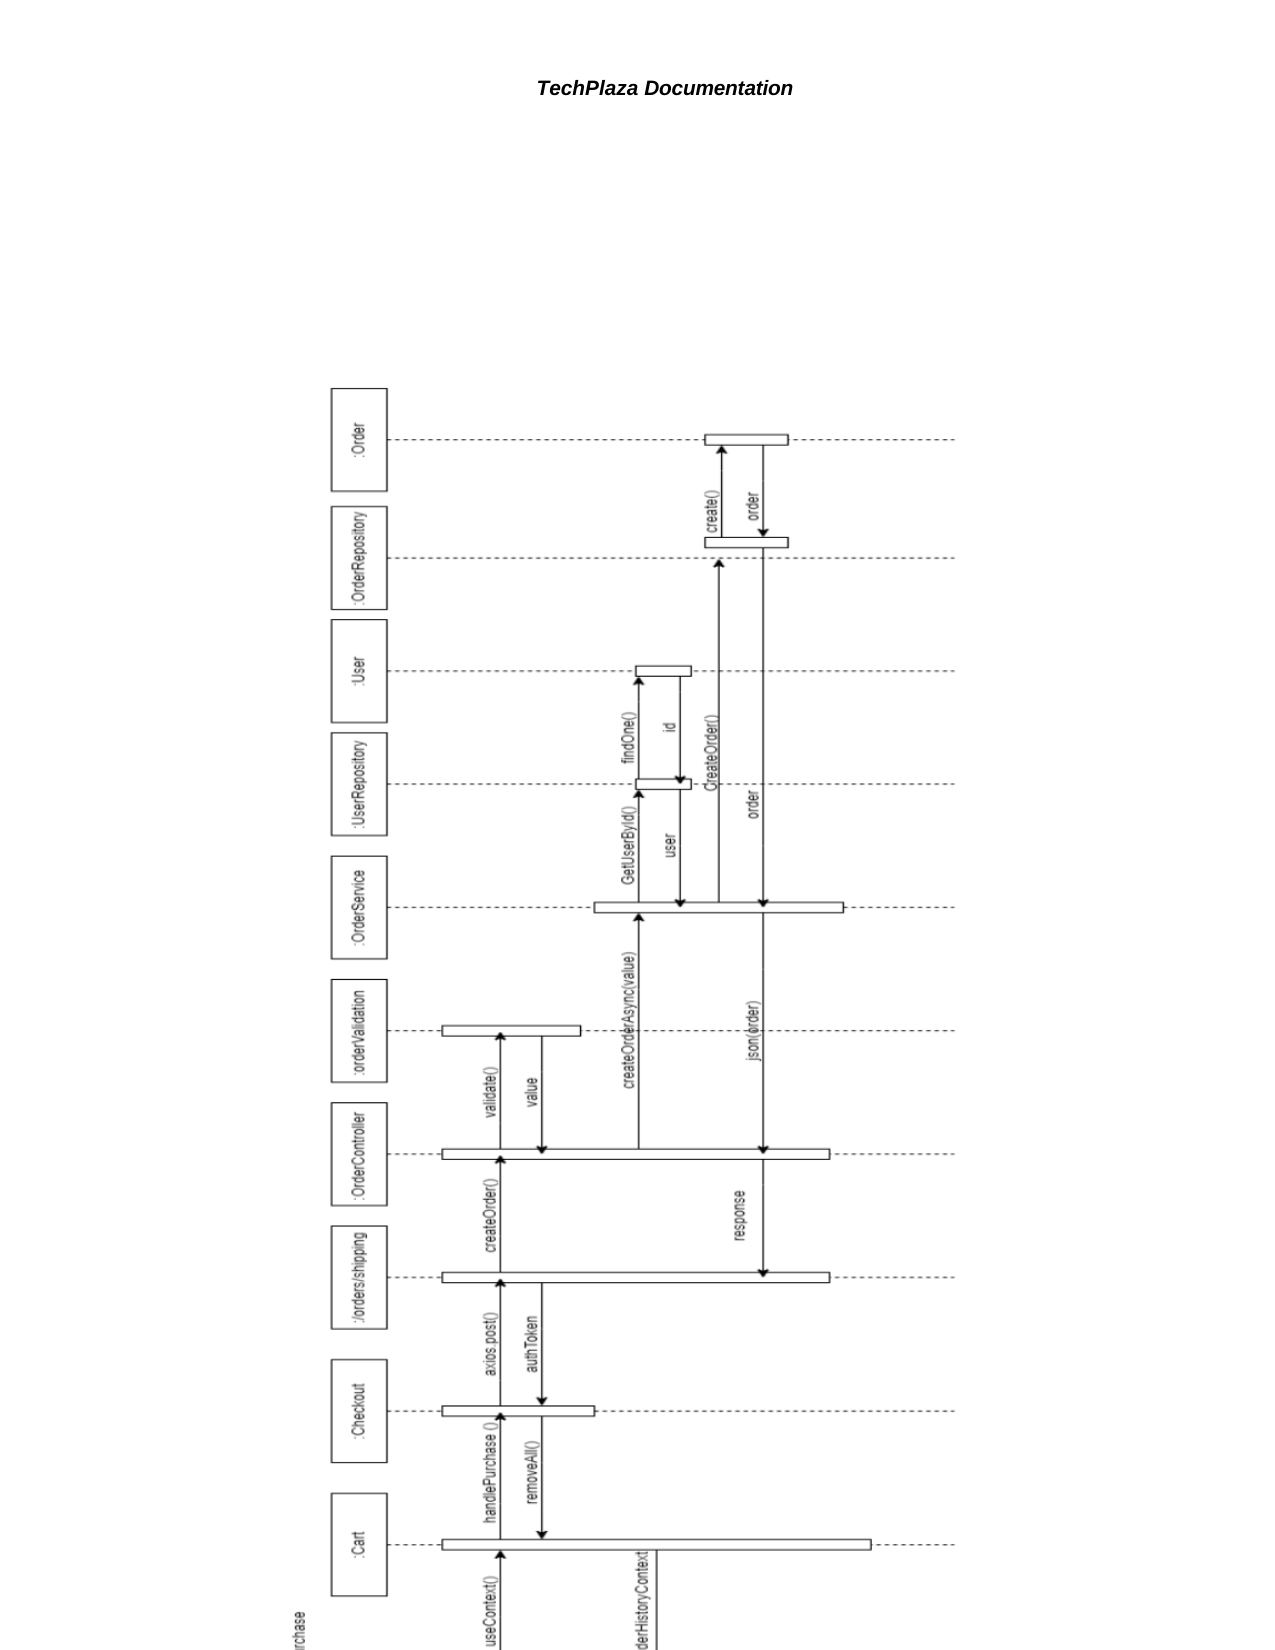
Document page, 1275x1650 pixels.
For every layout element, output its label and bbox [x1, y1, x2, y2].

picture [237, 299, 1065, 1650]
